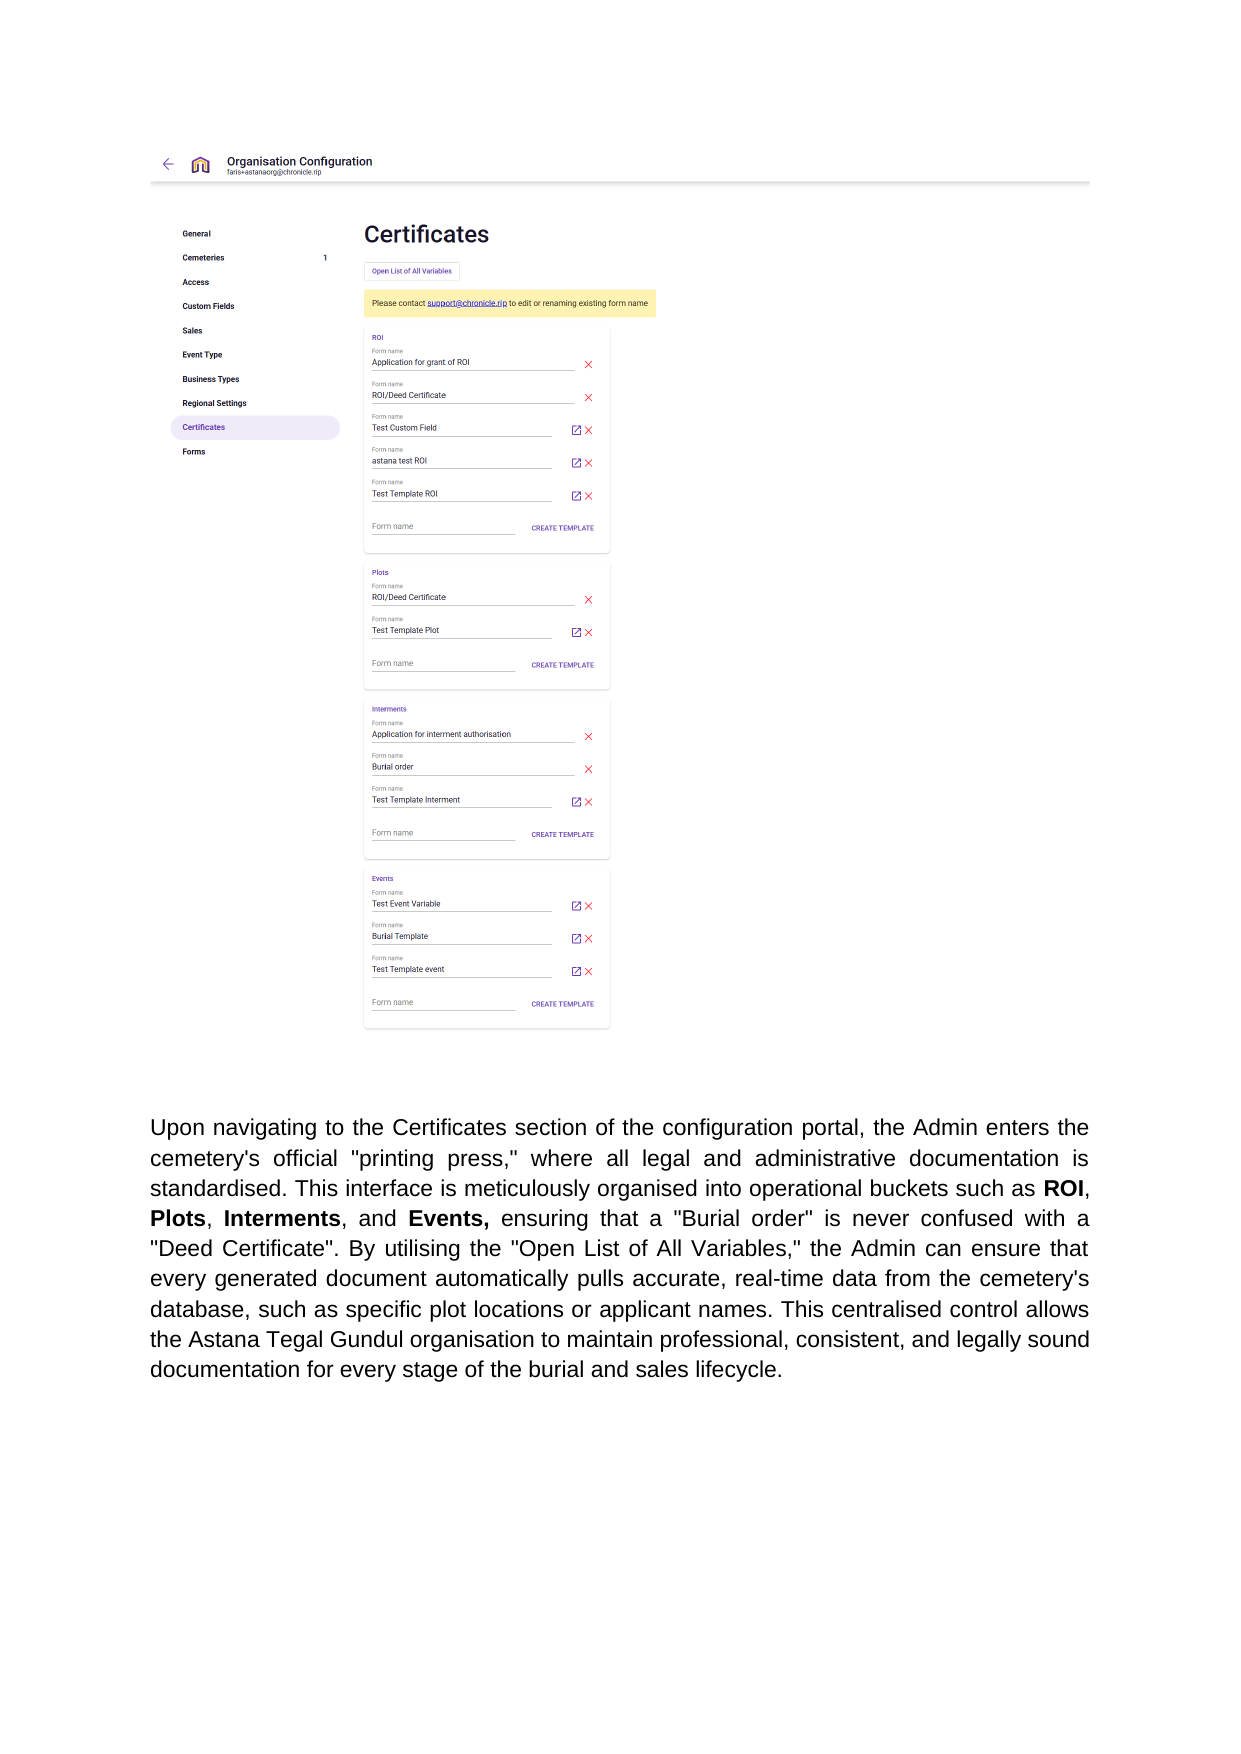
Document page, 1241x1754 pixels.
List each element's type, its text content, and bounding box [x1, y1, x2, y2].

text Upon navigating to the Certificates section of the configuration portal, the Admin enters the cemetery's official "printing press," where all legal and administrative documentation is standardised. This interface is meticulously organised into operational buckets such as ROI, Plots, Interments, and Events, ensuring that a "Burial order" is never confused with a "Deed Certificate". By utilising the "Open List of All Variables," the Admin can ensure that every generated document automatically pulls accurate, real-time data from the cemetery's database, such as specific plot locations or applicant names. This centralised control allows the Astana Tegal Gundul organisation to maintain professional, consistent, and legally sound documentation for every stage of the burial and sales lifecycle. [150, 1114, 1090, 1382]
picture [150, 150, 1091, 1111]
